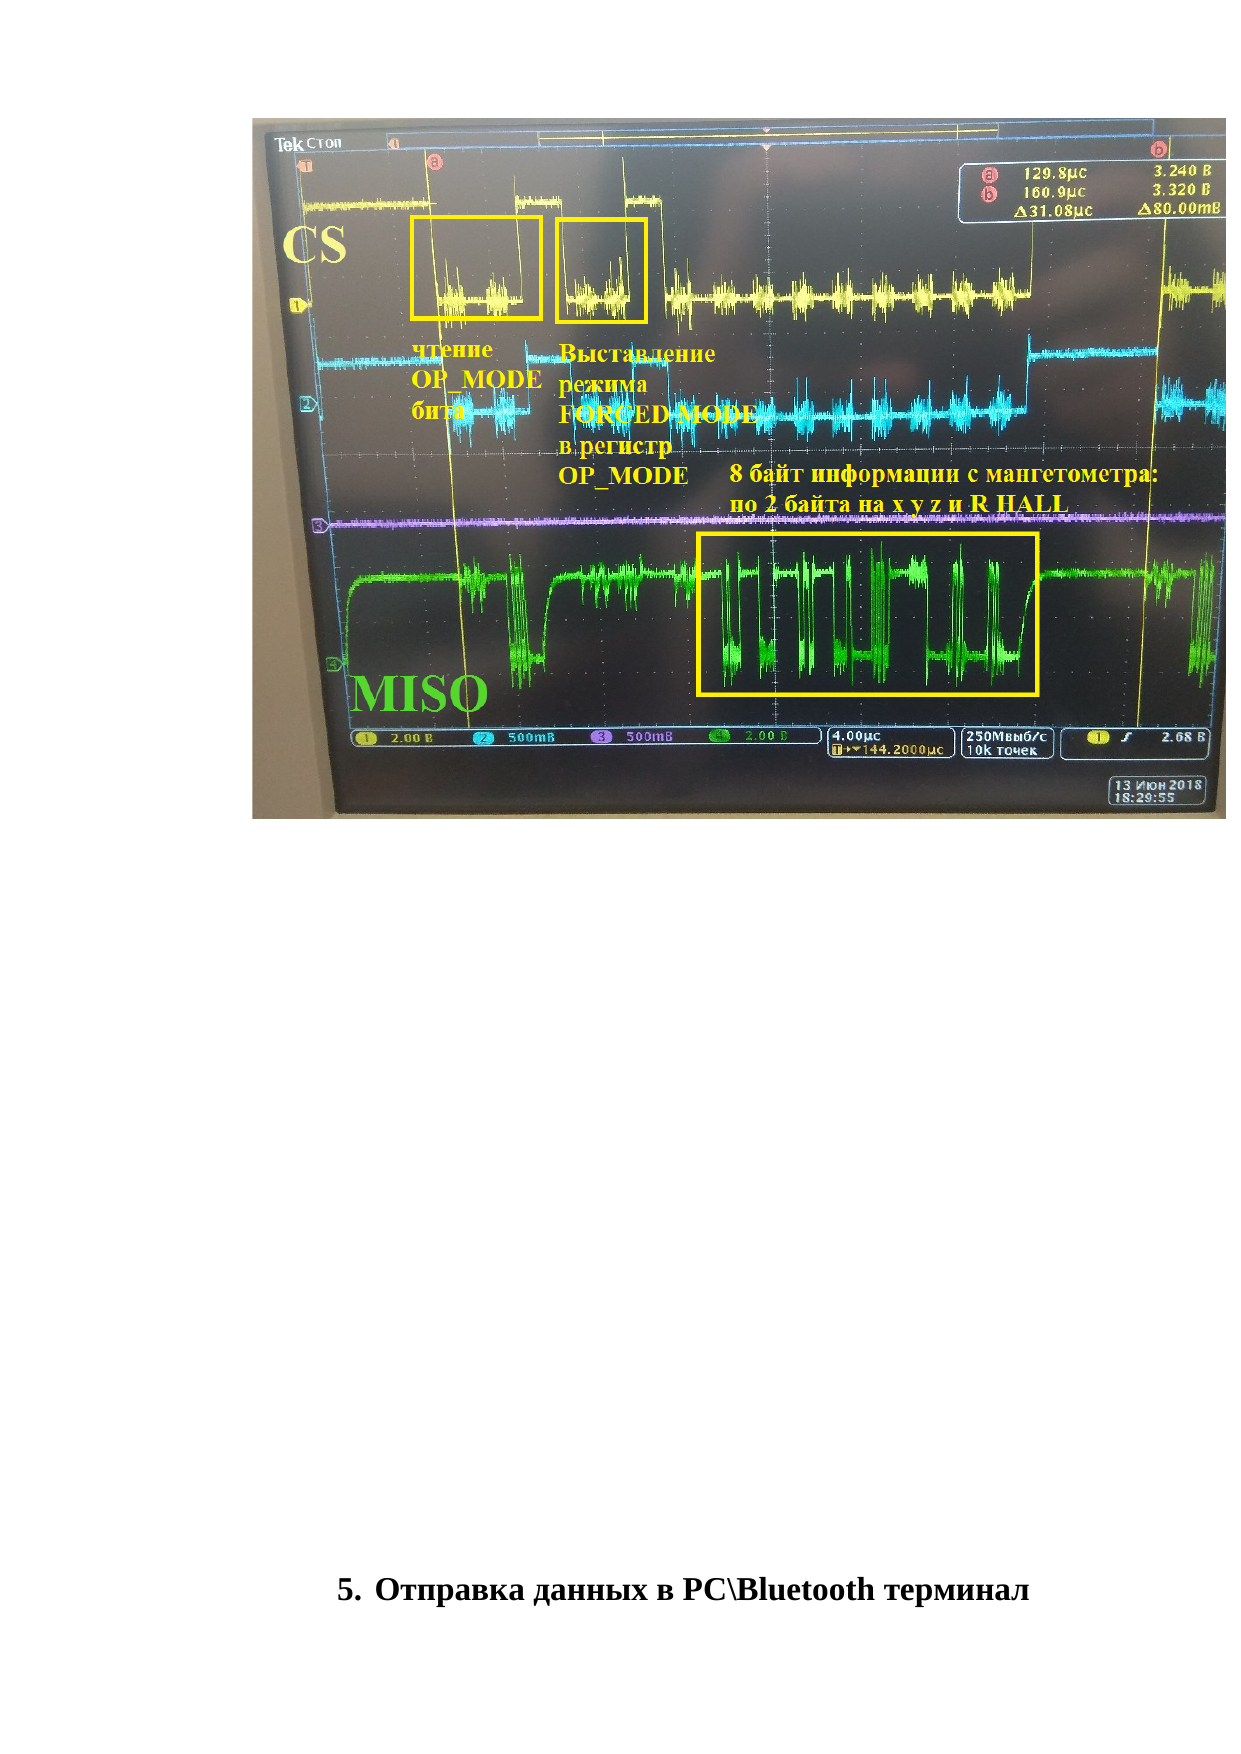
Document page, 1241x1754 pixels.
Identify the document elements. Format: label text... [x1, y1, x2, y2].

picture [252, 118, 1226, 819]
list Отправка данных в PC\Bluetooth терминал [215, 1569, 1152, 1607]
